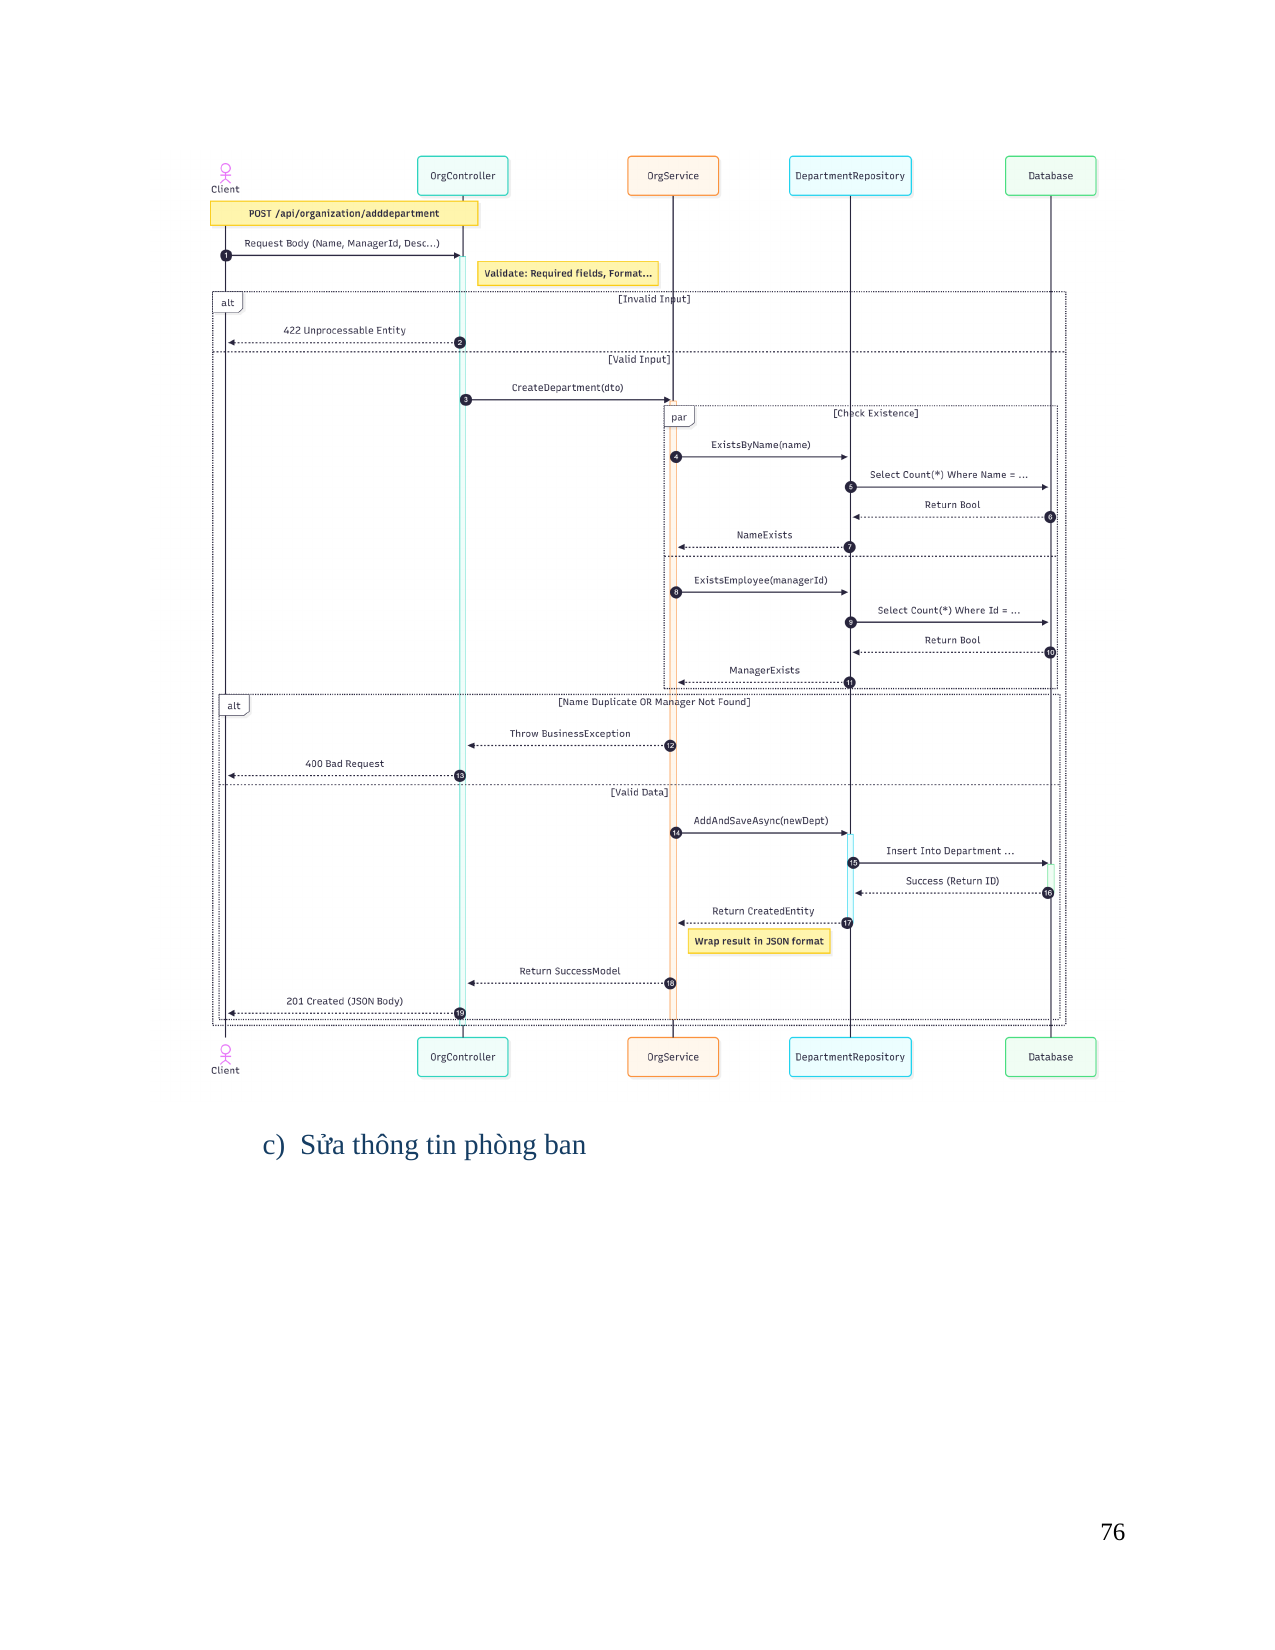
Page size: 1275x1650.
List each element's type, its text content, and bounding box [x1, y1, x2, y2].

list Sửa thông tin phòng ban [262, 1127, 1125, 1161]
picture [150, 150, 1125, 1102]
